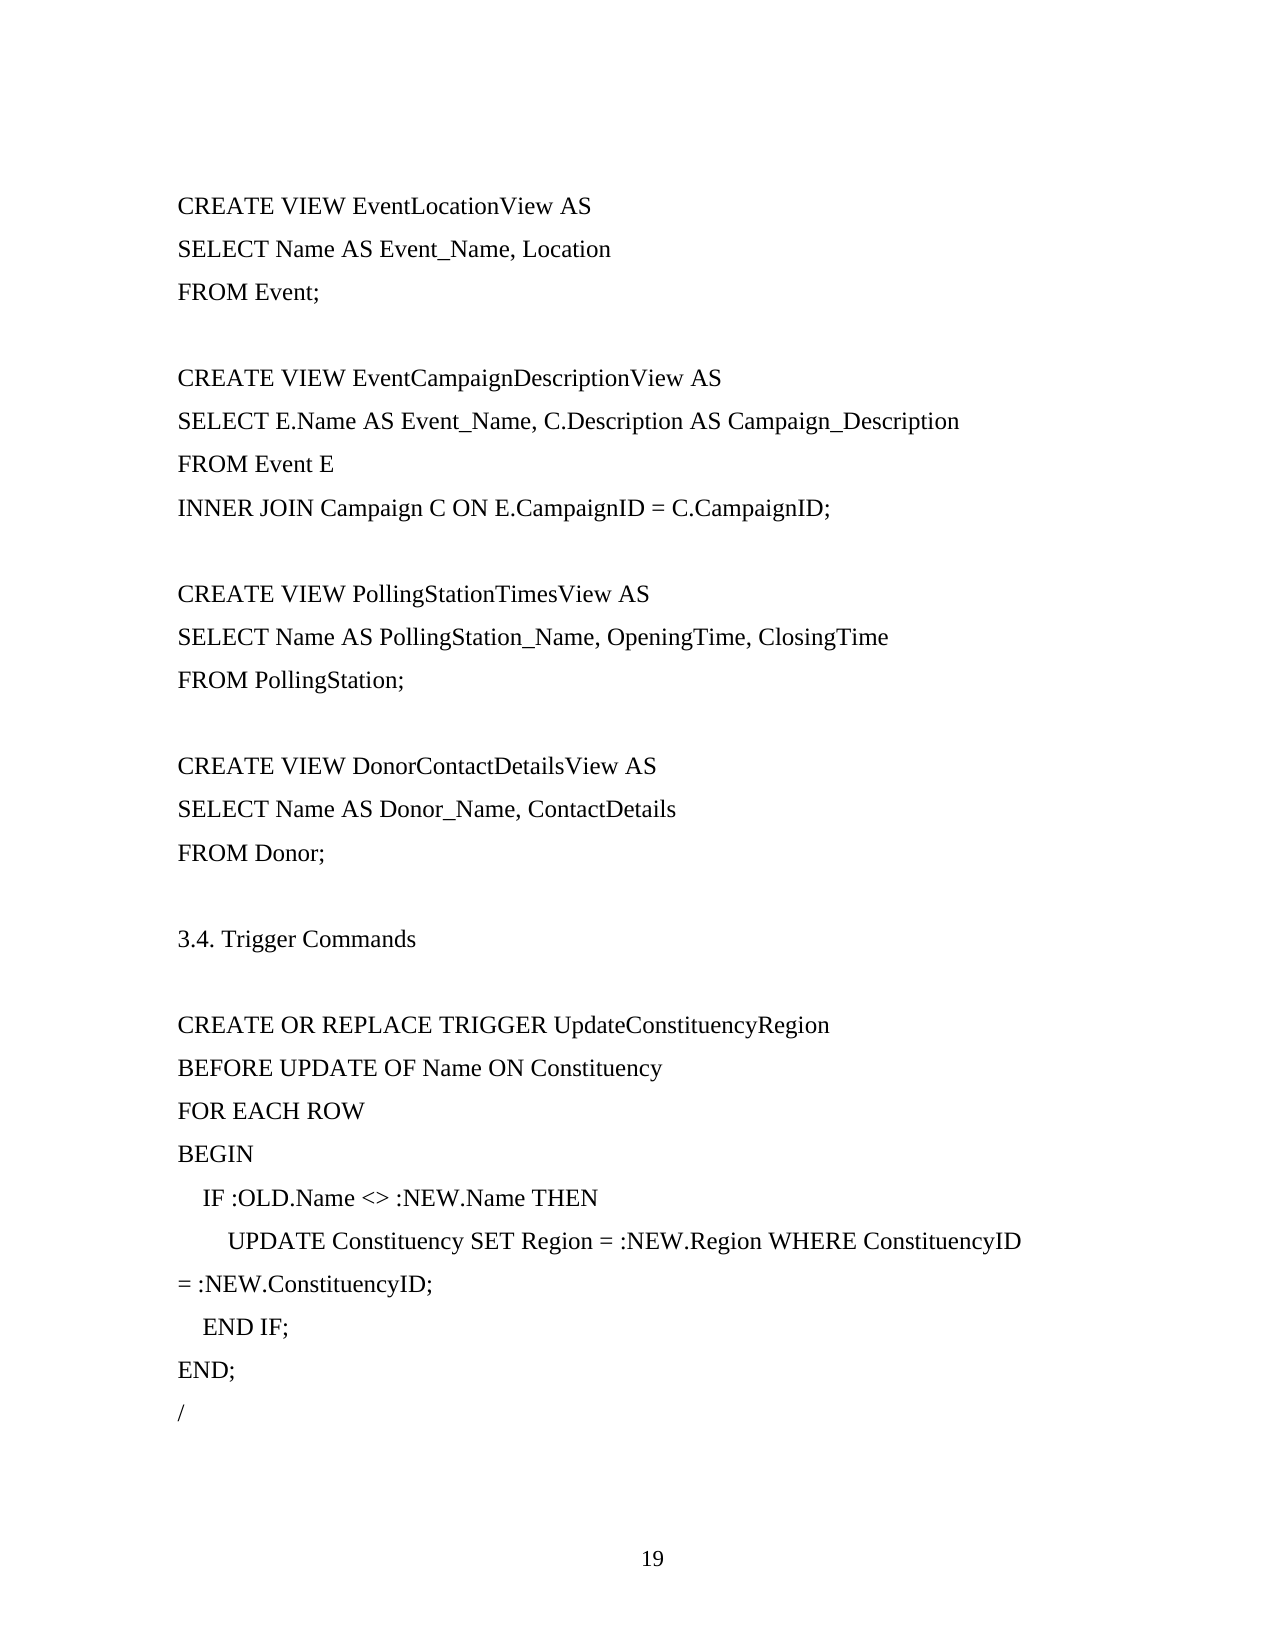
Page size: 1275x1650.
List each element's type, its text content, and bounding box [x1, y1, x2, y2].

text SELECT Name AS Event_Name, Location [177, 234, 1127, 263]
text SELECT Name AS PollingStation_Name, OpeningTime, ClosingTime [177, 622, 1127, 651]
text CREATE OR REPLACE TRIGGER UpdateConstituencyRegion [177, 1010, 1127, 1039]
text 3.4. Trigger Commands [177, 924, 1127, 953]
text IF :OLD.Name <> :NEW.Name THEN [177, 1183, 1127, 1211]
text END IF; [177, 1312, 1127, 1341]
text FROM PollingStation; [177, 665, 1127, 694]
text INNER JOIN Campaign C ON E.CampaignID = C.CampaignID; [177, 493, 1127, 521]
text BEGIN [177, 1139, 1127, 1168]
text UPDATE Constituency SET Region = :NEW.Region WHERE ConstituencyID = :NEW.ConstituencyID; [177, 1226, 1127, 1298]
text CREATE VIEW EventCampaignDescriptionView AS [177, 363, 1127, 392]
text CREATE VIEW EventLocationView AS [177, 191, 1127, 219]
text FOR EACH ROW [177, 1096, 1127, 1125]
text CREATE VIEW PollingStationTimesView AS [177, 579, 1127, 608]
text END; [177, 1355, 1127, 1384]
text FROM Event; [177, 277, 1127, 306]
text SELECT Name AS Donor_Name, ContactDetails [177, 794, 1127, 823]
text CREATE VIEW DonorContactDetailsView AS [177, 751, 1127, 780]
text FROM Donor; [177, 838, 1127, 866]
text FROM Event E [177, 449, 1127, 478]
text SELECT E.Name AS Event_Name, C.Description AS Campaign_Description [177, 406, 1127, 435]
text BEFORE UPDATE OF Name ON Constituency [177, 1053, 1127, 1082]
text / [177, 1398, 1127, 1427]
